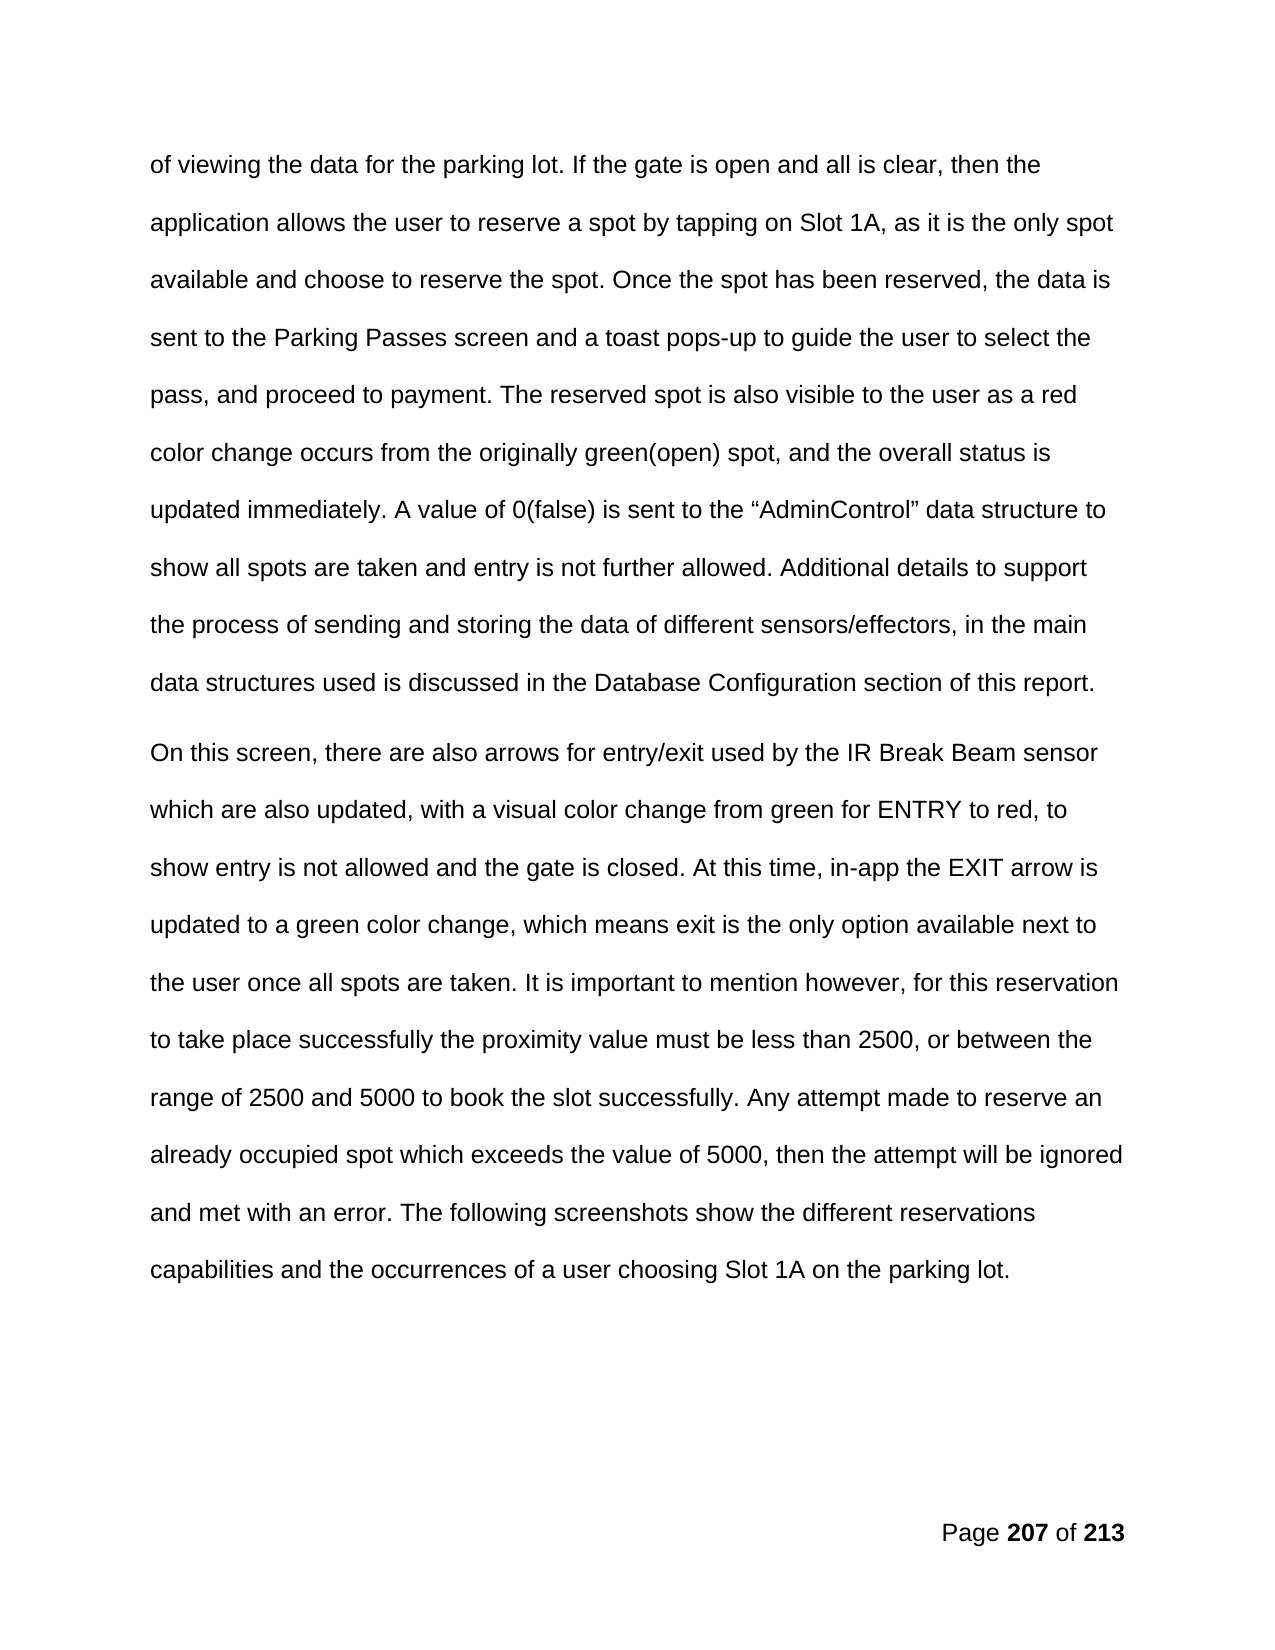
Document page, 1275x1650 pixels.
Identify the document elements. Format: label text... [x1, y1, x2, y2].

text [150, 150, 1125, 696]
text On this screen, there are also arrows for entry/exit used by the IR Break Beam sensor which are also updated, with a visual color change from green for ENTRY to red, to show entry is not allowed and the gate is closed. At this time, in-app the EXIT arrow is updated to a green color change, which means exit is the only option available next to the user once all spots are taken. It is important to mention however, for this reservation to take place successfully the proximity value must be less than 2500, or between the range of 2500 and 5000 to book the slot successfully. Any attempt made to reserve an already occupied spot which exceeds the value of 5000, then the attempt will be ignored and met with an error. The following screenshots show the different reservations capabilities and the occurrences of a user choosing Slot 1A on the parking lot. [150, 737, 1125, 1284]
